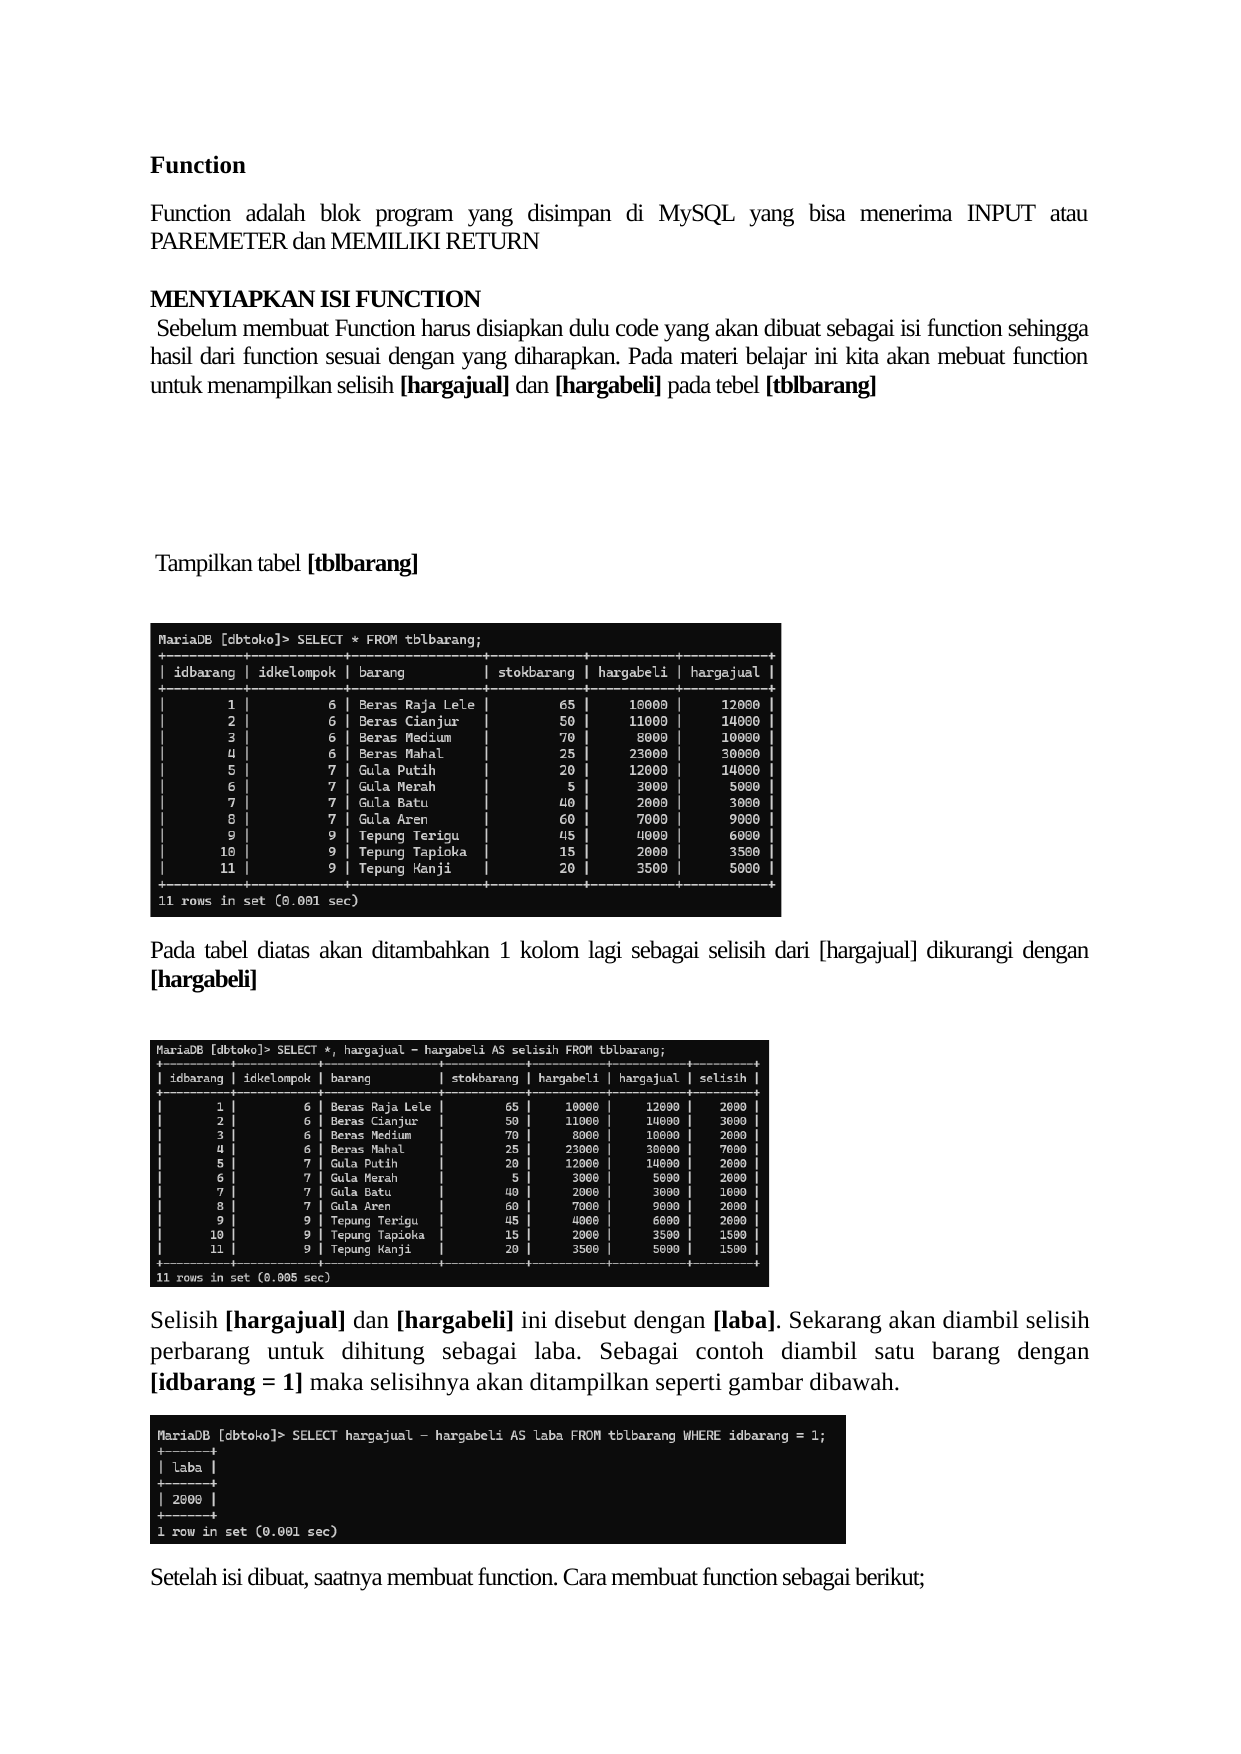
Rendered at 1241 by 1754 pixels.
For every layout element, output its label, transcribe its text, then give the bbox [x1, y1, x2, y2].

title Tampilkan tabel [tblbarang] [150, 548, 1090, 576]
text Function [150, 150, 1090, 179]
picture [150, 1040, 770, 1287]
title Setelah isi dibuat, saatnya membuat function. Cara membuat function sebagai berikut; [150, 1562, 1090, 1591]
title Sebelum membuat Function harus disiapkan dulu code yang akan dibuat sebagai isi function sehingga hasil dari function sesuai dengan yang diharapkan. Pada materi belajar ini kita akan mebuat function untuk menampilkan selisih [hargajual] dan [hargabeli] pada tebel [tblbarang] [150, 313, 1090, 399]
title Function adalah blok program yang disimpan di MySQL yang bisa menerima INPUT atau PAREMETER dan MEMILIKI RETURN [150, 198, 1090, 255]
text Selisih [hargajual] dan [hargabeli] ini disebut dengan [laba]. Sekarang akan diambil selisih perbarang untuk dihitung sebagai laba. Sebagai contoh diambil satu barang dengan [idbarang = 1] maka selisihnya akan ditampilkan seperti gambar dibawah. [150, 1305, 1090, 1396]
picture [150, 1415, 846, 1544]
picture [150, 623, 782, 917]
title MENYIAPKAN ISI FUNCTION [150, 284, 1090, 313]
title Pada tabel diatas akan ditambahkan 1 kolom lagi sebagai selisih dari [hargajual] dikurangi dengan [hargabeli] [150, 935, 1090, 993]
